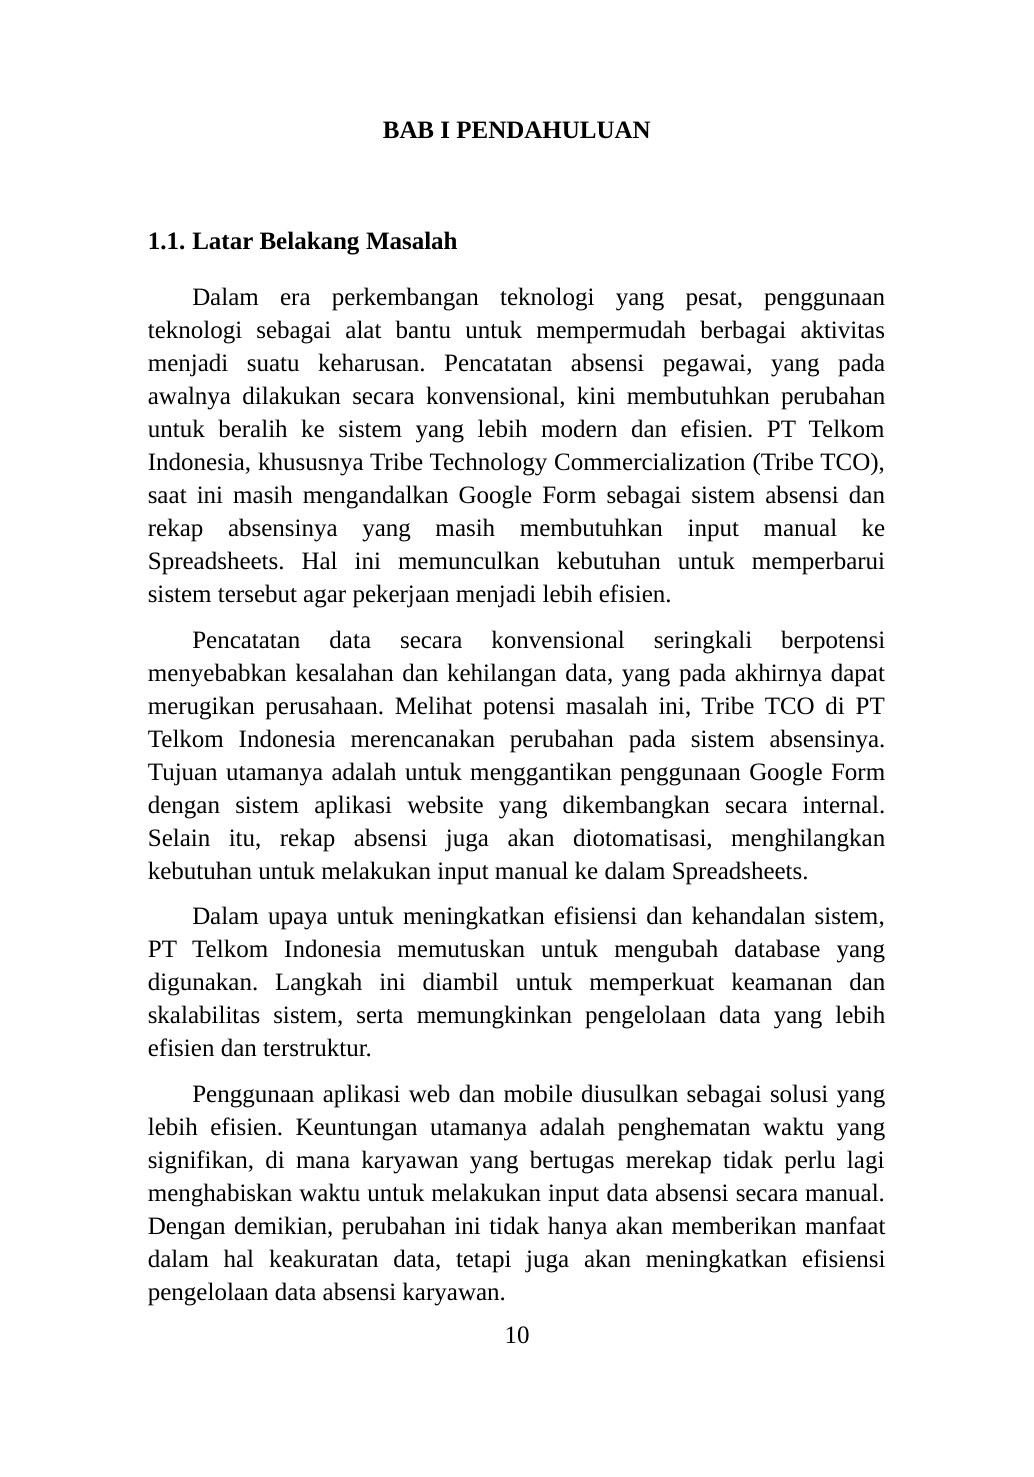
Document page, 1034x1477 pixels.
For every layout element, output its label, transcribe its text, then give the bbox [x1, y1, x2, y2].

text BAB I PENDAHULUAN [148, 115, 886, 144]
text Dalam upaya untuk meningkatkan efisiensi dan kehandalan sistem, PT Telkom Indonesia memutuskan untuk mengubah database yang digunakan. Langkah ini diambil untuk memperkuat keamanan dan skalabilitas sistem, serta memungkinkan pengelolaan data yang lebih efisien dan terstruktur. [148, 901, 886, 1062]
text Latar Belakang Masalah [148, 226, 886, 255]
text Penggunaan aplikasi web dan mobile diusulkan sebagai solusi yang lebih efisien. Keuntungan utamanya adalah penghematan waktu yang signifikan, di mana karyawan yang bertugas merekap tidak perlu lagi menghabiskan waktu untuk melakukan input data absensi secara manual. Dengan demikian, perubahan ini tidak hanya akan memberikan manfaat dalam hal keakuratan data, tetapi juga akan meningkatkan efisiensi pengelolaan data absensi karyawan. [148, 1079, 886, 1306]
text Dalam era perkembangan teknologi yang pesat, penggunaan teknologi sebagai alat bantu untuk mempermudah berbagai aktivitas menjadi suatu keharusan. Pencatatan absensi pegawai, yang pada awalnya dilakukan secara konvensional, kini membutuhkan perubahan untuk beralih ke sistem yang lebih modern dan efisien. PT Telkom Indonesia, khususnya Tribe Technology Commercialization (Tribe TCO), saat ini masih mengandalkan Google Form sebagai sistem absensi dan rekap absensinya yang masih membutuhkan input manual ke Spreadsheets. Hal ini memunculkan kebutuhan untuk memperbarui sistem tersebut agar pekerjaan menjadi lebih efisien. [148, 282, 886, 608]
text Pencatatan data secara konvensional seringkali berpotensi menyebabkan kesalahan dan kehilangan data, yang pada akhirnya dapat merugikan perusahaan. Melihat potensi masalah ini, Tribe TCO di PT Telkom Indonesia merencanakan perubahan pada sistem absensinya. Tujuan utamanya adalah untuk menggantikan penggunaan Google Form dengan sistem aplikasi website yang dikembangkan secara internal. Selain itu, rekap absensi juga akan diotomatisasi, menghilangkan kebutuhan untuk melakukan input manual ke dalam Spreadsheets. [148, 625, 886, 884]
